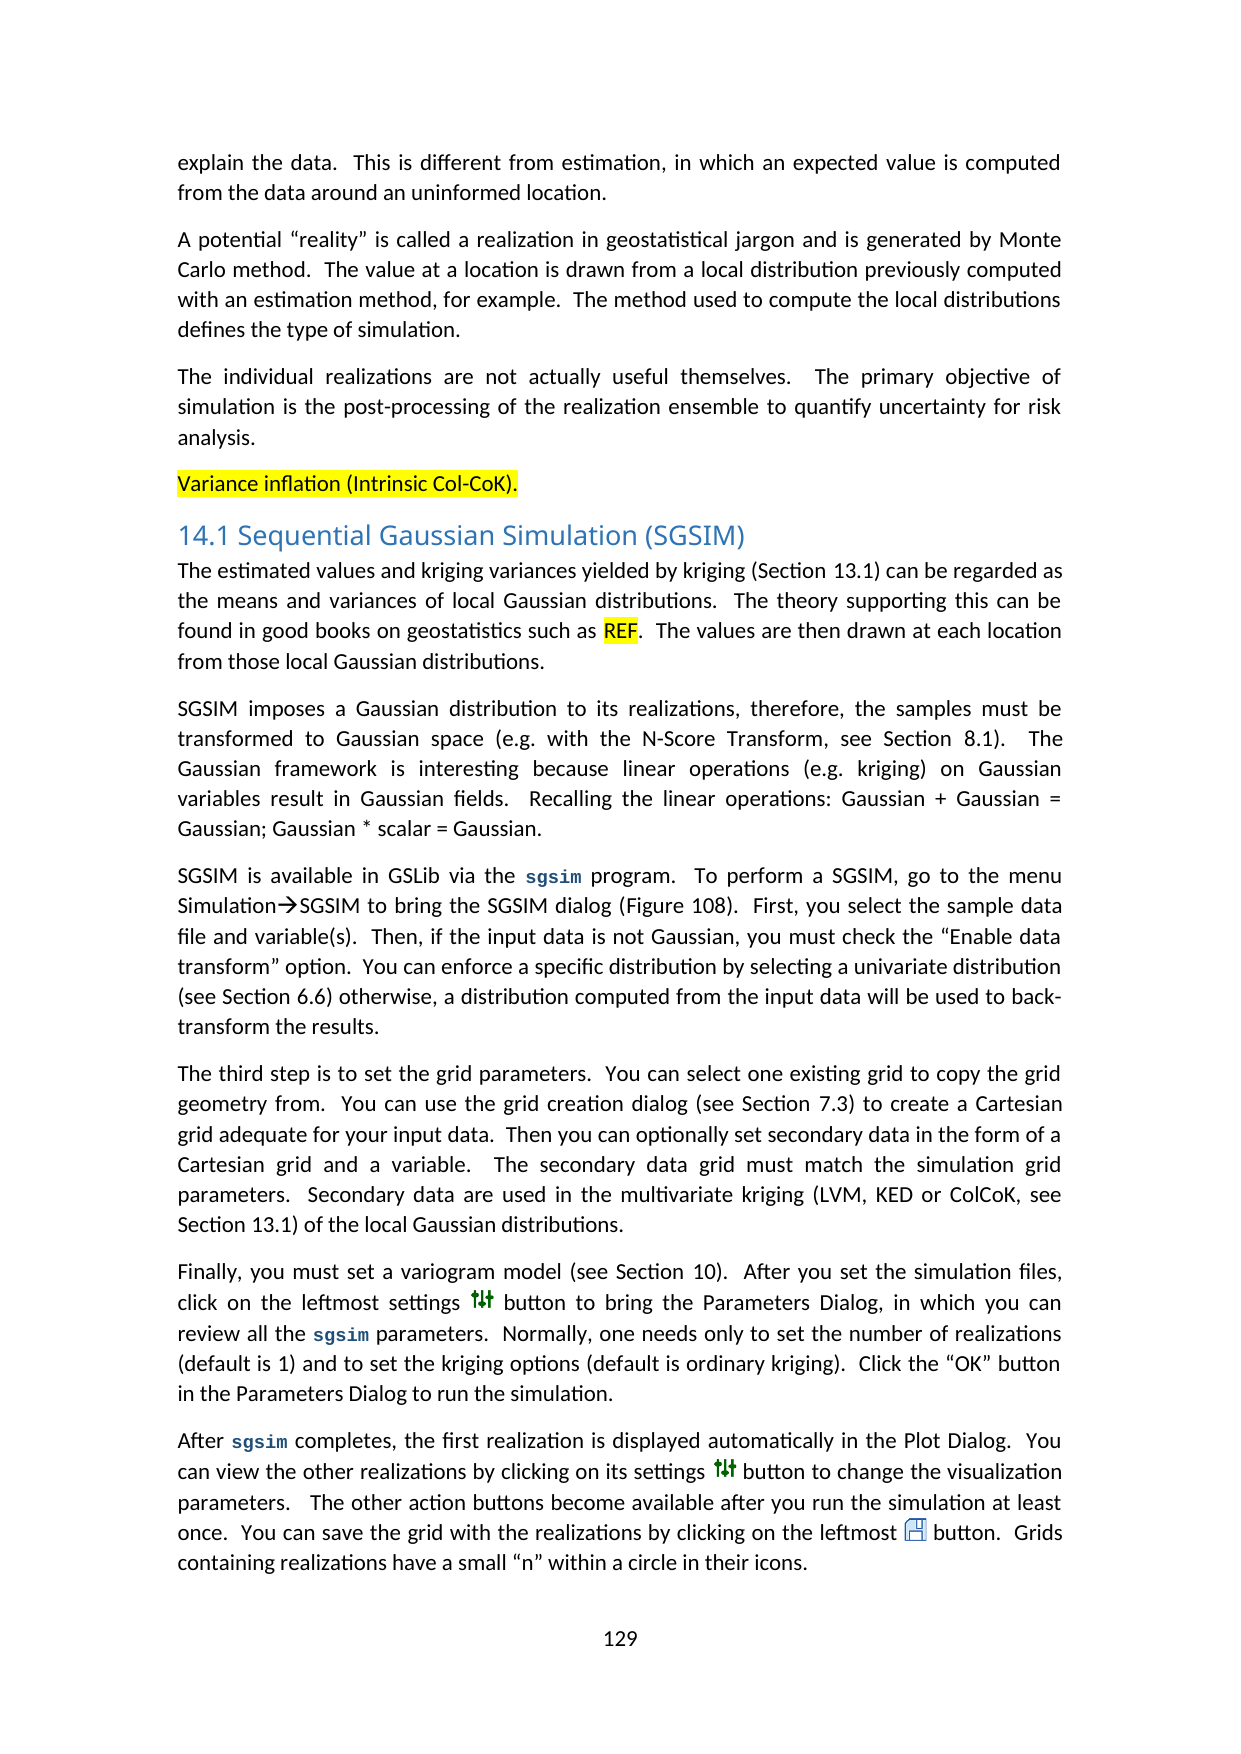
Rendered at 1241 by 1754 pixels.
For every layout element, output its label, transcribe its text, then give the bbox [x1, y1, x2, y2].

text After sgsim completes, the first realization is displayed automatically in the Plot Dialog. You can view the other realizations by clicking on its settings button to change the visualization parameters. The other action buttons become available after you run the simulation at least once. You can save the grid with the realizations by clicking on the leftmost button. Grids containing realizations have a small “n” within a circle in their icons. [177, 1426, 1063, 1576]
text The estimated values and kriging variances yielded by kriging (Section 12.1) can be regarded as the means and variances of local Gaussian distributions. The theory supporting this can be found in good books on geostatistics such as REF. The values are then drawn at each location from those local Gaussian distributions. [177, 556, 1063, 675]
text The third step is to set the grid parameters. You can select one existing grid to copy the grid geometry from. You can use the grid creation dialog (see Section 7.3) to create a Cartesian grid adequate for your input data. Then you can optionally set secondary data in the form of a Cartesian grid and a variable. The secondary data grid must match the simulation grid parameters. Secondary data are used in the multivariate kriging (LVM, KED or ColCoK, see Section 12.1) of the local Gaussian distributions. [177, 1059, 1063, 1238]
picture [470, 1287, 494, 1311]
text SGSIM is available in GSLib via the sgsim program. To perform a SGSIM, go to the menu SimulationSGSIM to bring the SGSIM dialog (Figure 98). First, you select the sample data file and variable(s). Then, if the input data is not Gaussian, you must check the “Enable data transform” option. You can enforce a specific distribution by selecting a univariate distribution (see Section 6.6) otherwise, a distribution computed from the input data will be used to back-transform the results. [177, 861, 1063, 1040]
subtitle Sequential Gaussian Simulation (SGSIM) [177, 516, 1063, 553]
text A potential “reality” is called a realization in geostatistical jargon and is generated by Monte Carlo method. The value at a location is drawn from a local distribution previously computed with an estimation method, for example. The method used to compute the local distributions defines the type of simulation. [177, 225, 1063, 343]
text SGSIM imposes a Gaussian distribution to its realizations, therefore, the samples must be transformed to Gaussian space (e.g. with the N-Score Transform, see Section 8.1). The Gaussian framework is interesting because linear operations (e.g. kriging) on Gaussian variables result in Gaussian fields. Recalling the linear operations: Gaussian + Gaussian = Gaussian; Gaussian * scalar = Gaussian. [177, 694, 1063, 842]
text Variance inflation (Intrinsic Col-CoK). [177, 469, 1063, 497]
picture [713, 1456, 737, 1480]
picture [904, 1518, 927, 1541]
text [177, 148, 1063, 206]
text The individual realizations are not actually useful themselves. The primary objective of simulation is the post-processing of the realization ensemble to quantify uncertainty for risk analysis. [177, 362, 1063, 451]
text Finally, you must set a variogram model (see Section 10). After you set the simulation files, click on the leftmost settings button to bring the Parameters Dialog, in which you can review all the sgsim parameters. Normally, one needs only to set the number of realizations (default is 1) and to set the kriging options (default is ordinary kriging). Click the “OK” button in the Parameters Dialog to run the simulation. [177, 1257, 1063, 1407]
